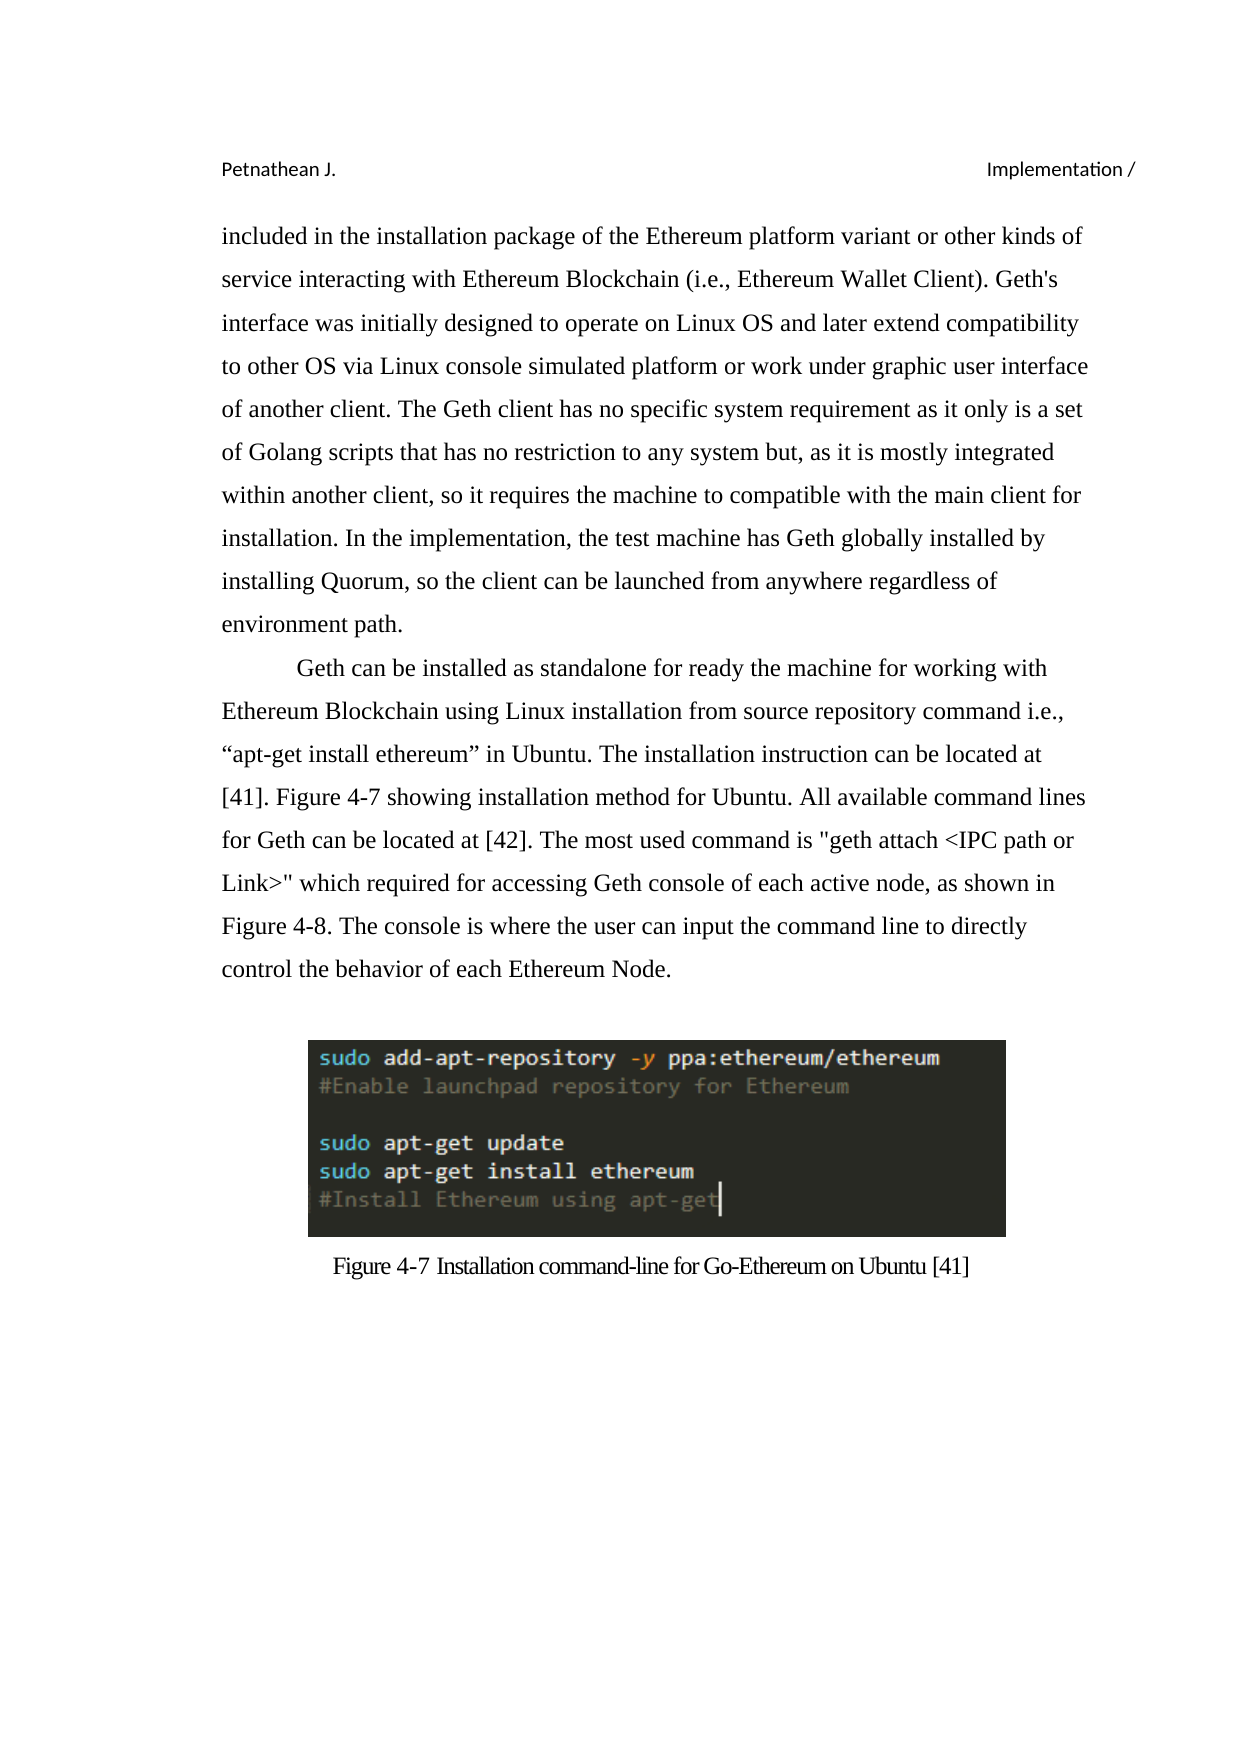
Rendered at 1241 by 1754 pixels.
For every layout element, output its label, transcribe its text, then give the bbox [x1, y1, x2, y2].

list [221, 221, 1092, 638]
picture [308, 1040, 1006, 1237]
